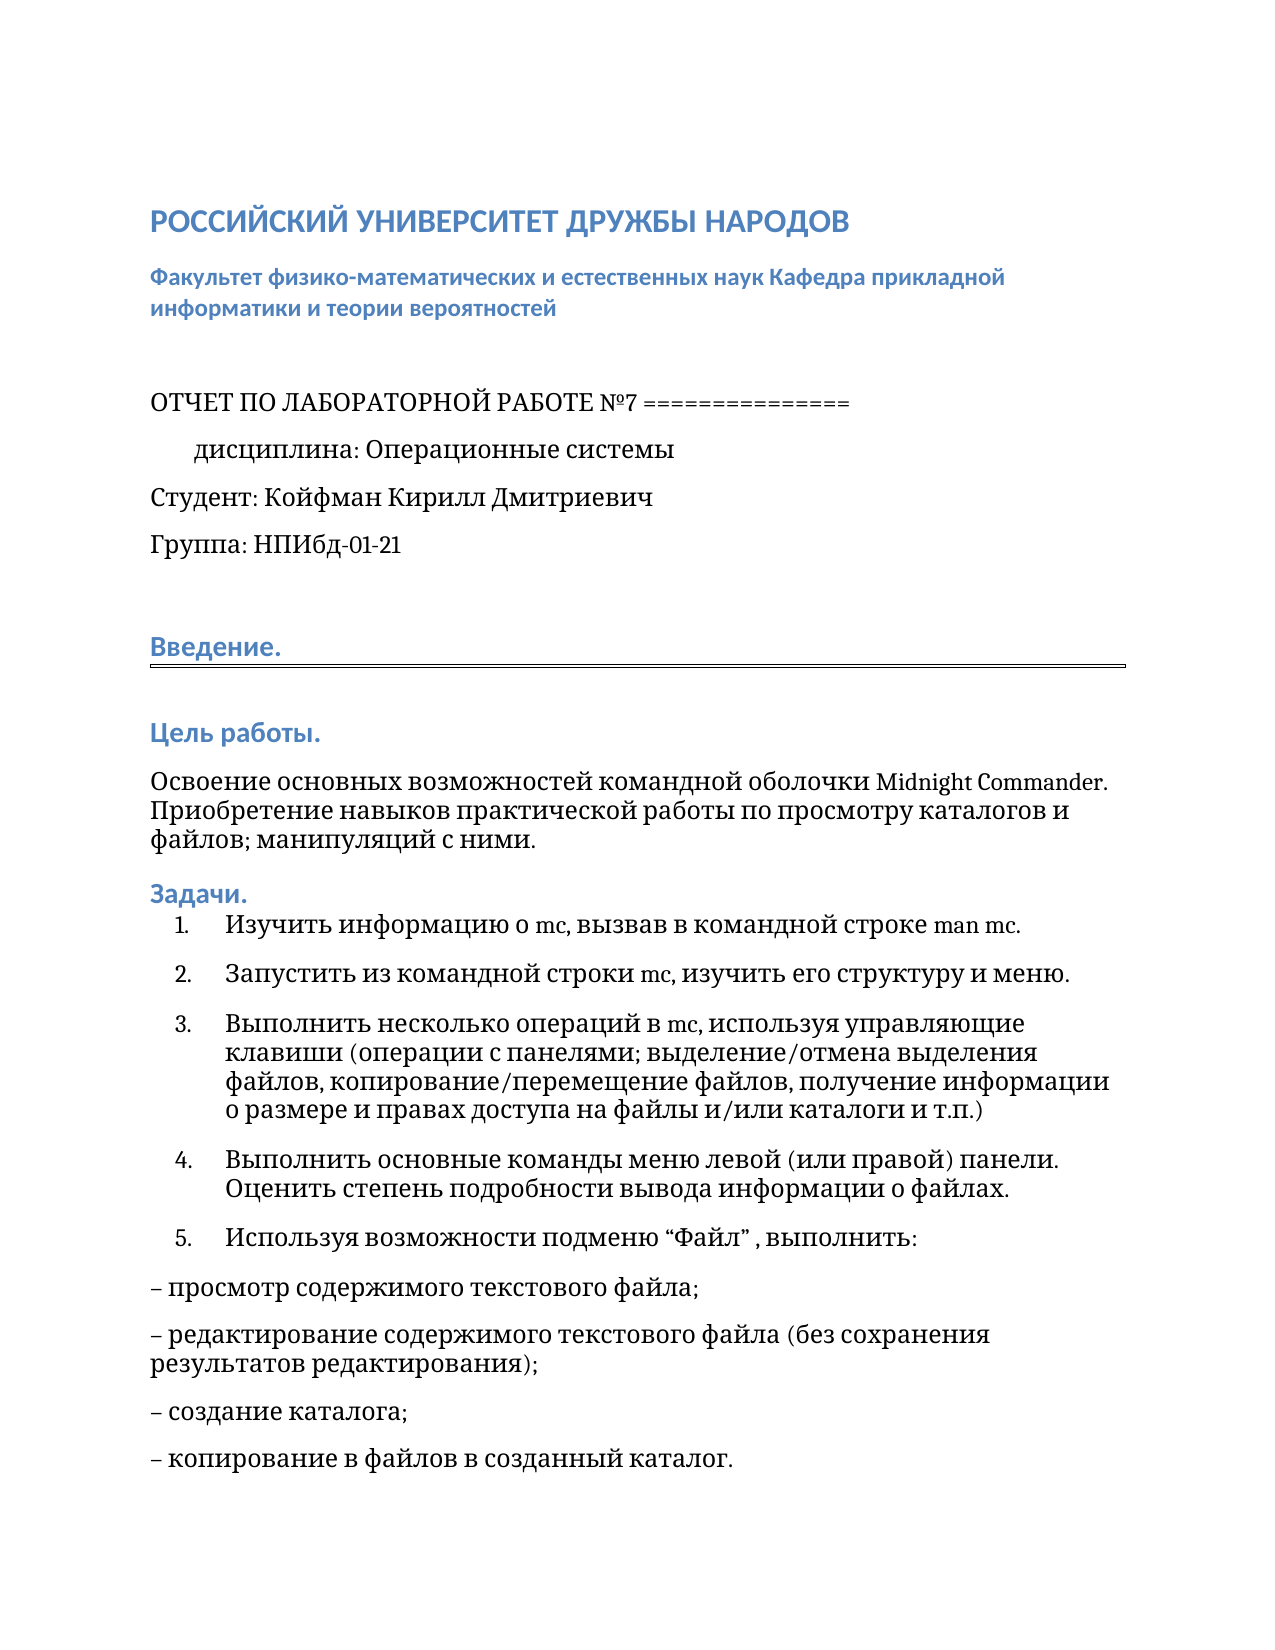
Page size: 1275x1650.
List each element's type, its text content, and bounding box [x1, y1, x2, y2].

text Группа: НПИбд-01-21 [150, 531, 1125, 560]
list Выполнить несколько операций в mc, используя управляющие клавиши (операции с панелями; выделение/отмена выделения файлов, копирование/перемещение файлов, получение информации о размере и правах доступа на файлы и/или каталоги и т.п.) [175, 1010, 1125, 1125]
text – копирование в файлов в созданный каталог. [150, 1445, 1125, 1474]
text Студент: Койфман Кирилл Дмитриевич [150, 484, 1125, 513]
text ОТЧЕТ ПО ЛАБОРАТОРНОЙ РАБОТЕ №7 =============== [150, 389, 1125, 418]
text – редактирование содержимого текстового файла (без сохранения результатов редактирования); [150, 1321, 1125, 1379]
list Изучить информацию о mc, вызвав в командной строке man mc. [175, 911, 1125, 939]
text – создание каталога; [150, 1397, 1125, 1426]
subtitle Цель работы. [150, 714, 1125, 749]
list Запустить из командной строки mc, изучить его структуру и меню. [175, 960, 1125, 989]
text Освоение основных возможностей командной оболочки Midnight Commander. Приобретение навыков практической работы по просмотру каталогов и файлов; манипуляций с ними. [150, 768, 1125, 854]
subtitle Задачи. [150, 875, 1125, 911]
list Используя возможности подменю “Файл” , выполнить: [175, 1224, 1125, 1253]
subtitle РОССИЙСКИЙ УНИВЕРСИТЕТ ДРУЖБЫ НАРОДОВ [150, 200, 1125, 241]
subtitle Введение. [150, 628, 1125, 664]
text дисциплина: Операционные системы [150, 436, 1125, 465]
text – просмотр содержимого текстового файла; [150, 1274, 1125, 1302]
subtitle Факультет физико-математических и естественных наук Кафедра прикладной информатики и теории вероятностей [150, 262, 1125, 323]
list Выполнить основные команды меню левой (или правой) панели. Оценить степень подробности вывода информации о файлах. [175, 1146, 1125, 1203]
